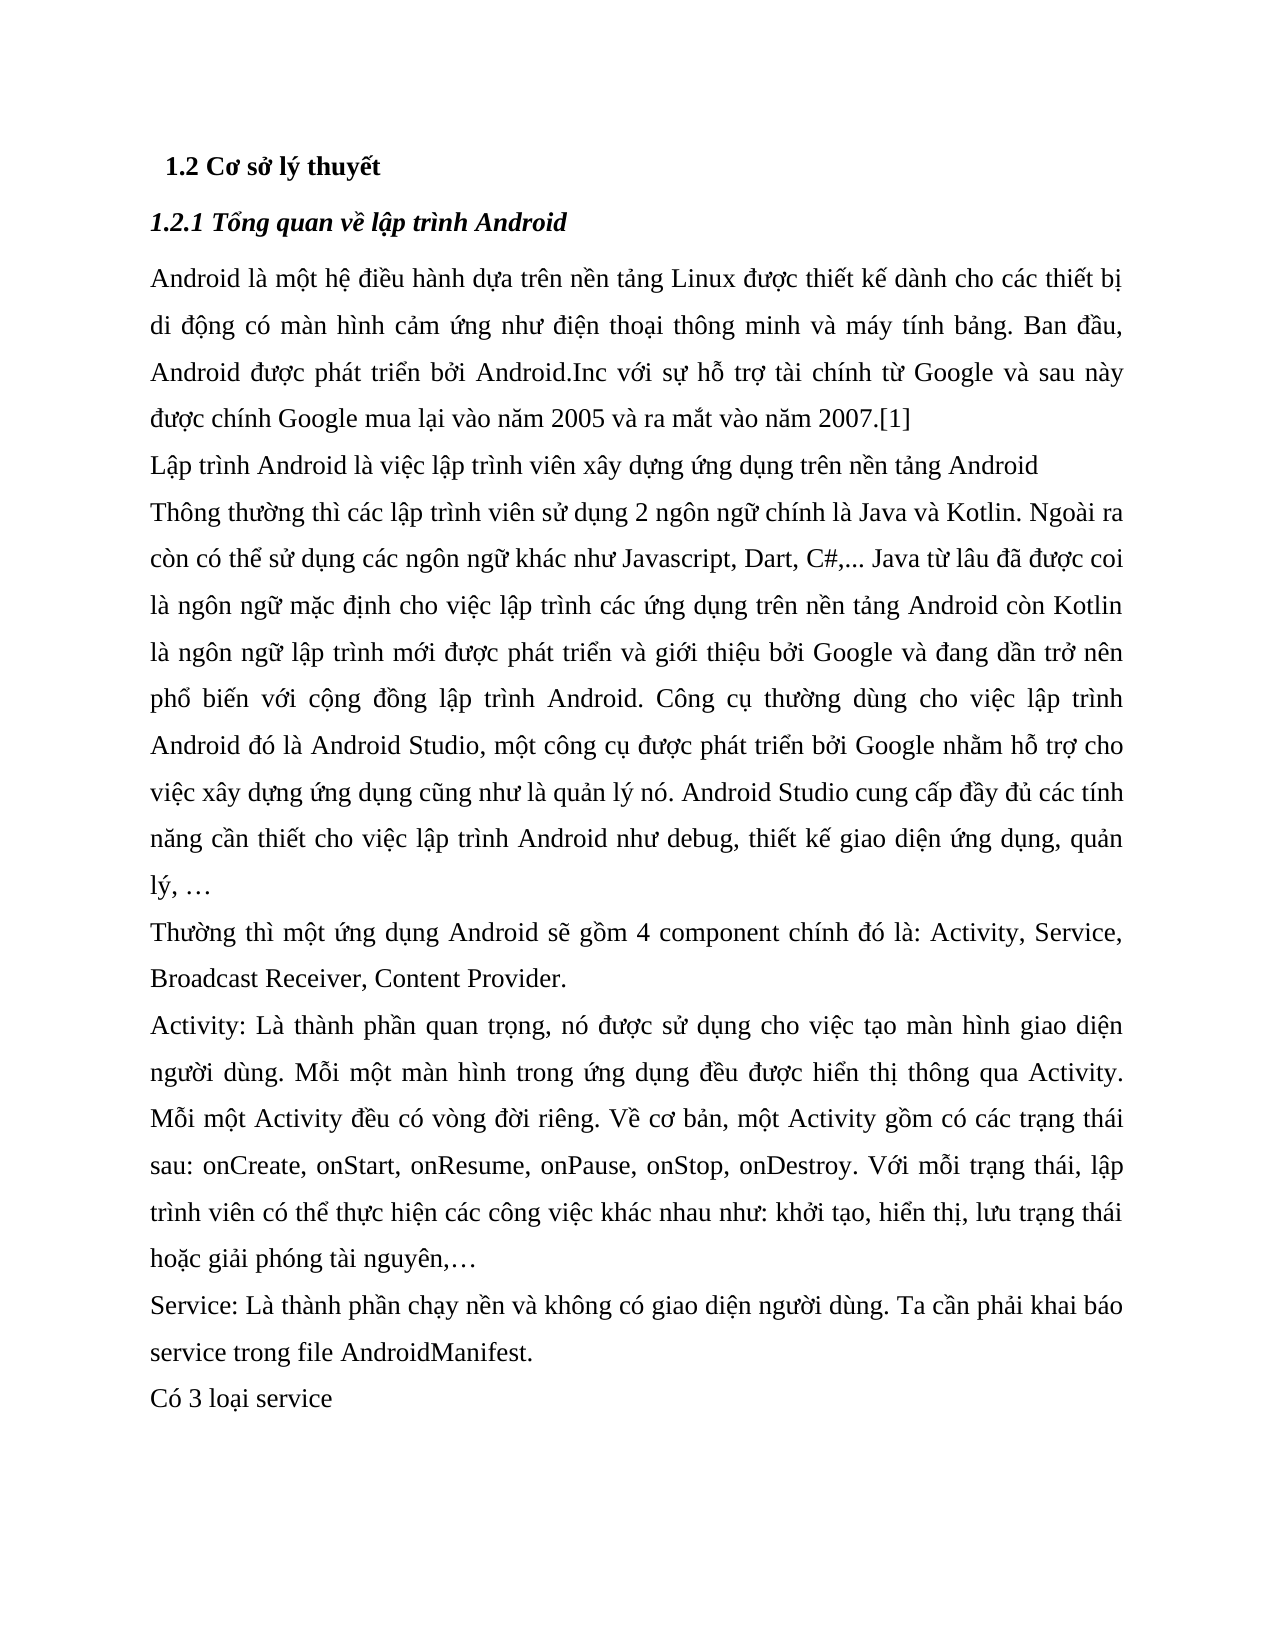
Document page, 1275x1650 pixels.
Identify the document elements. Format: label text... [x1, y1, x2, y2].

text Có 3 loại service [150, 1382, 1125, 1413]
text Android là một hệ điều hành dựa trên nền tảng Linux được thiết kế dành cho các thiết bị di động có màn hình cảm ứng như điện thoại thông minh và máy tính bảng. Ban đầu, Android được phát triển bởi Android.Inc với sự hỗ trợ tài chính từ Google và sau này được chính Google mua lại vào năm 2005 và ra mắt vào năm 2007.[1] [150, 262, 1125, 433]
text Service: Là thành phần chạy nền và không có giao diện người dùng. Ta cần phải khai báo service trong file AndroidManifest. [150, 1289, 1125, 1367]
text Lập trình Android là việc lập trình viên xây dựng ứng dụng trên nền tảng Android [150, 449, 1125, 480]
subtitle Tổng quan về lập trình Android [150, 206, 1125, 237]
text Activity: Là thành phần quan trọng, nó được sử dụng cho việc tạo màn hình giao diện người dùng. Mỗi một màn hình trong ứng dụng đều được hiển thị thông qua Activity. Mỗi một Activity đều có vòng đời riêng. Về cơ bản, một Activity gồm có các trạng thái sau: onCreate, onStart, onResume, onPause, onStop, onDestroy. Với mỗi trạng thái, lập trình viên có thể thực hiện các công việc khác nhau như: khởi tạo, hiển thị, lưu trạng thái hoặc giải phóng tài nguyên,… [150, 1009, 1125, 1273]
text Thường thì một ứng dụng Android sẽ gồm 4 component chính đó là: Activity, Service, Broadcast Receiver, Content Provider. [150, 916, 1125, 993]
subtitle Cơ sở lý thuyết [165, 150, 1125, 181]
text Thông thường thì các lập trình viên sử dụng 2 ngôn ngữ chính là Java và Kotlin. Ngoài ra còn có thể sử dụng các ngôn ngữ khác như Javascript, Dart, C#,... Java từ lâu đã được coi là ngôn ngữ mặc định cho việc lập trình các ứng dụng trên nền tảng Android còn Kotlin là ngôn ngữ lập trình mới được phát triển và giới thiệu bởi Google và đang dần trở nên phổ biến với cộng đồng lập trình Android. Công cụ thường dùng cho việc lập trình Android đó là Android Studio, một công cụ được phát triển bởi Google nhằm hỗ trợ cho việc xây dựng ứng dụng cũng như là quản lý nó. Android Studio cung cấp đầy đủ các tính năng cần thiết cho việc lập trình Android như debug, thiết kế giao diện ứng dụng, quản lý, … [150, 496, 1125, 900]
